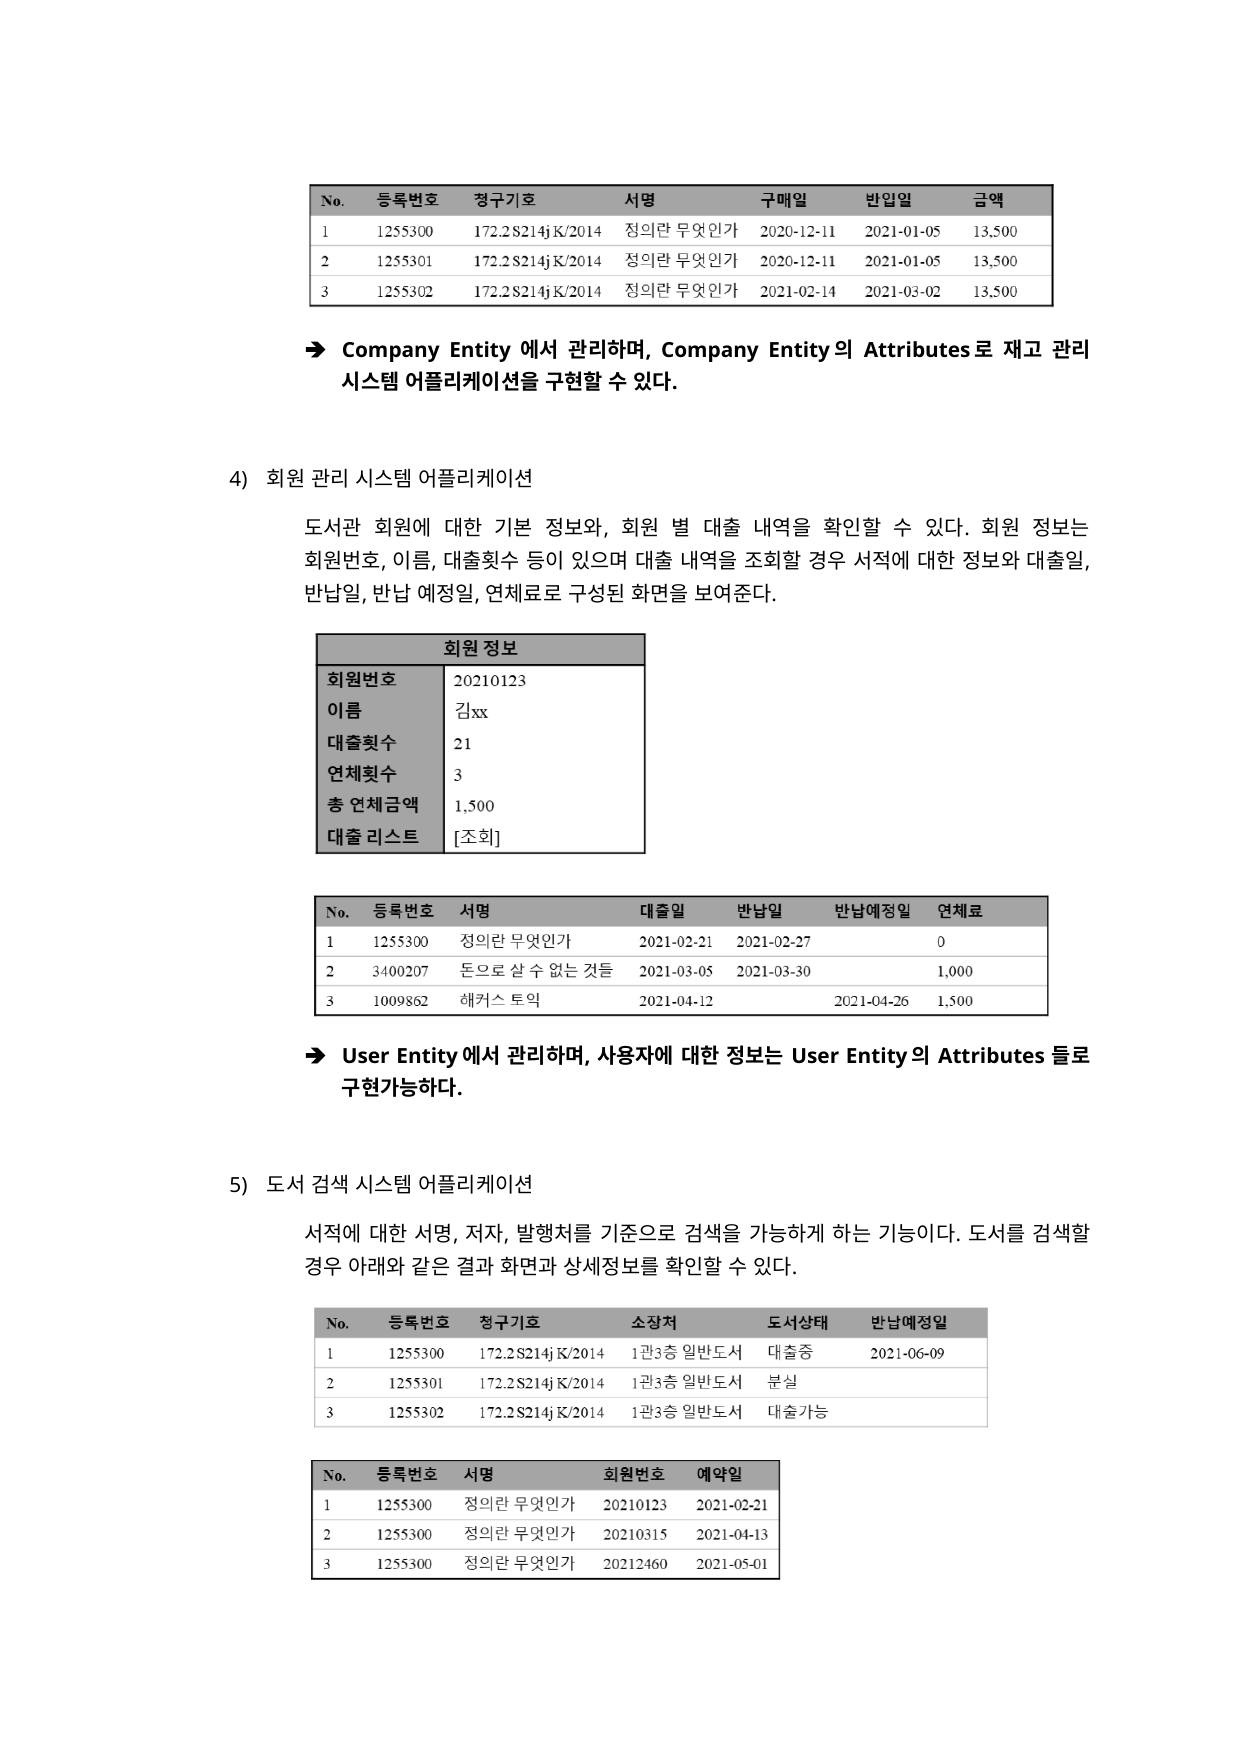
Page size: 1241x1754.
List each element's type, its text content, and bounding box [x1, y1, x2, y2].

picture [304, 626, 658, 862]
picture [304, 1299, 999, 1434]
list 도서관 회원에 대한 기본 정보와, 회원 별 대출 내역을 확인할 수 있다. 회원 정보는 회원번호, 이름, 대출횟수 등이 있으며 대출 내역을 조회할 경우 서적에 대한 정보와 대출일, 반납일, 반납 예정일, 연체료로 구성된 화면을 보여준다. [304, 512, 1090, 607]
list Company Entity 에서 관리하며, Company Entity의 Attributes로 재고 관리 시스템 어플리케이션을 구현할 수 있다. [304, 333, 1090, 396]
list 회원 관리 시스템 어플리케이션 [229, 462, 1090, 492]
list User Entity에서 관리하며, 사용자에 대한 정보는 User Entity의 Attributes 들로 구현가능하다. [304, 1039, 1090, 1102]
picture [304, 881, 1056, 1020]
picture [304, 1452, 794, 1589]
list 서적에 대한 서명, 저자, 발행처를 기준으로 검색을 가능하게 하는 기능이다. 도서를 검색할 경우 아래와 같은 결과 화면과 상세정보를 확인할 수 있다. [304, 1218, 1090, 1281]
picture [304, 177, 1064, 314]
list 도서 검색 시스템 어플리케이션 [229, 1168, 1090, 1198]
